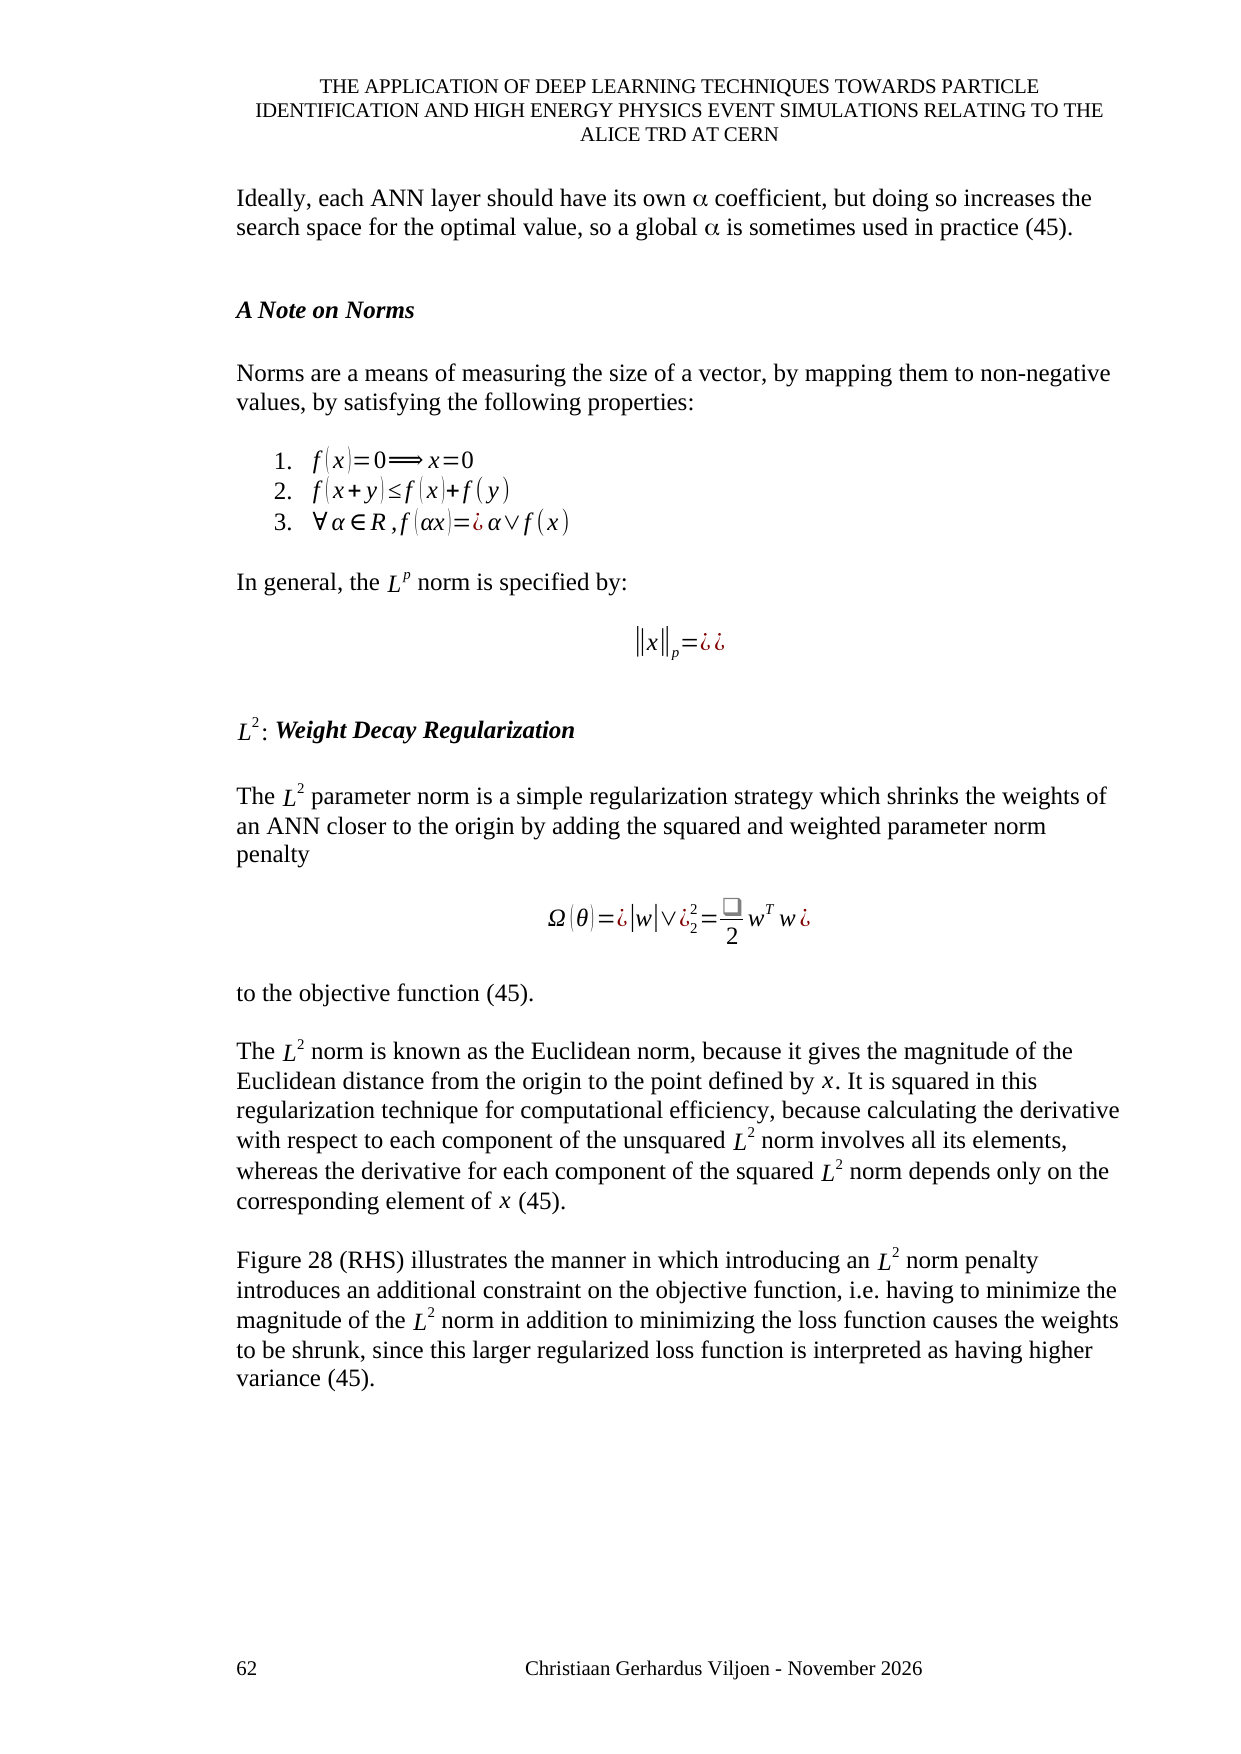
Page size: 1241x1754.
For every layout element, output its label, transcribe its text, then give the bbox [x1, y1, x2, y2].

subtitle Weight Decay Regularization [236, 713, 1122, 745]
text to the objective function . [236, 978, 1122, 1007]
text In general, the norm is specified by: [236, 566, 1122, 597]
text Norms are a means of measuring the size of a vector, by mapping them to non-negative values, by satisfying the following properties: [236, 358, 1122, 416]
text The parameter norm is a simple regularization strategy which shrinks the weights of an ANN closer to the origin by adding the squared and weighted parameter norm penalty [236, 780, 1122, 868]
text Ideally, each ANN layer should have its own coefficient, but doing so increases the search space for the optimal value, so a global is sometimes used in practice . [236, 183, 1122, 241]
text Figure 28 (RHS) illustrates the manner in which introducing an norm penalty introduces an additional constraint on the objective function, i.e. having to minimize the magnitude of the norm in addition to minimizing the loss function causes the weights to be shrunk, since this larger regularized loss function is interpreted as having higher variance . [236, 1244, 1122, 1392]
text The norm is known as the Euclidean norm, because it gives the magnitude of the Euclidean distance from the origin to the point defined by . It is squared in this regularization technique for computational efficiency, because calculating the derivative with respect to each component of the unsquared norm involves all its elements, whereas the derivative for each component of the squared norm depends only on the corresponding element of . [236, 1035, 1122, 1215]
subtitle A Note on Norms [236, 295, 1122, 323]
